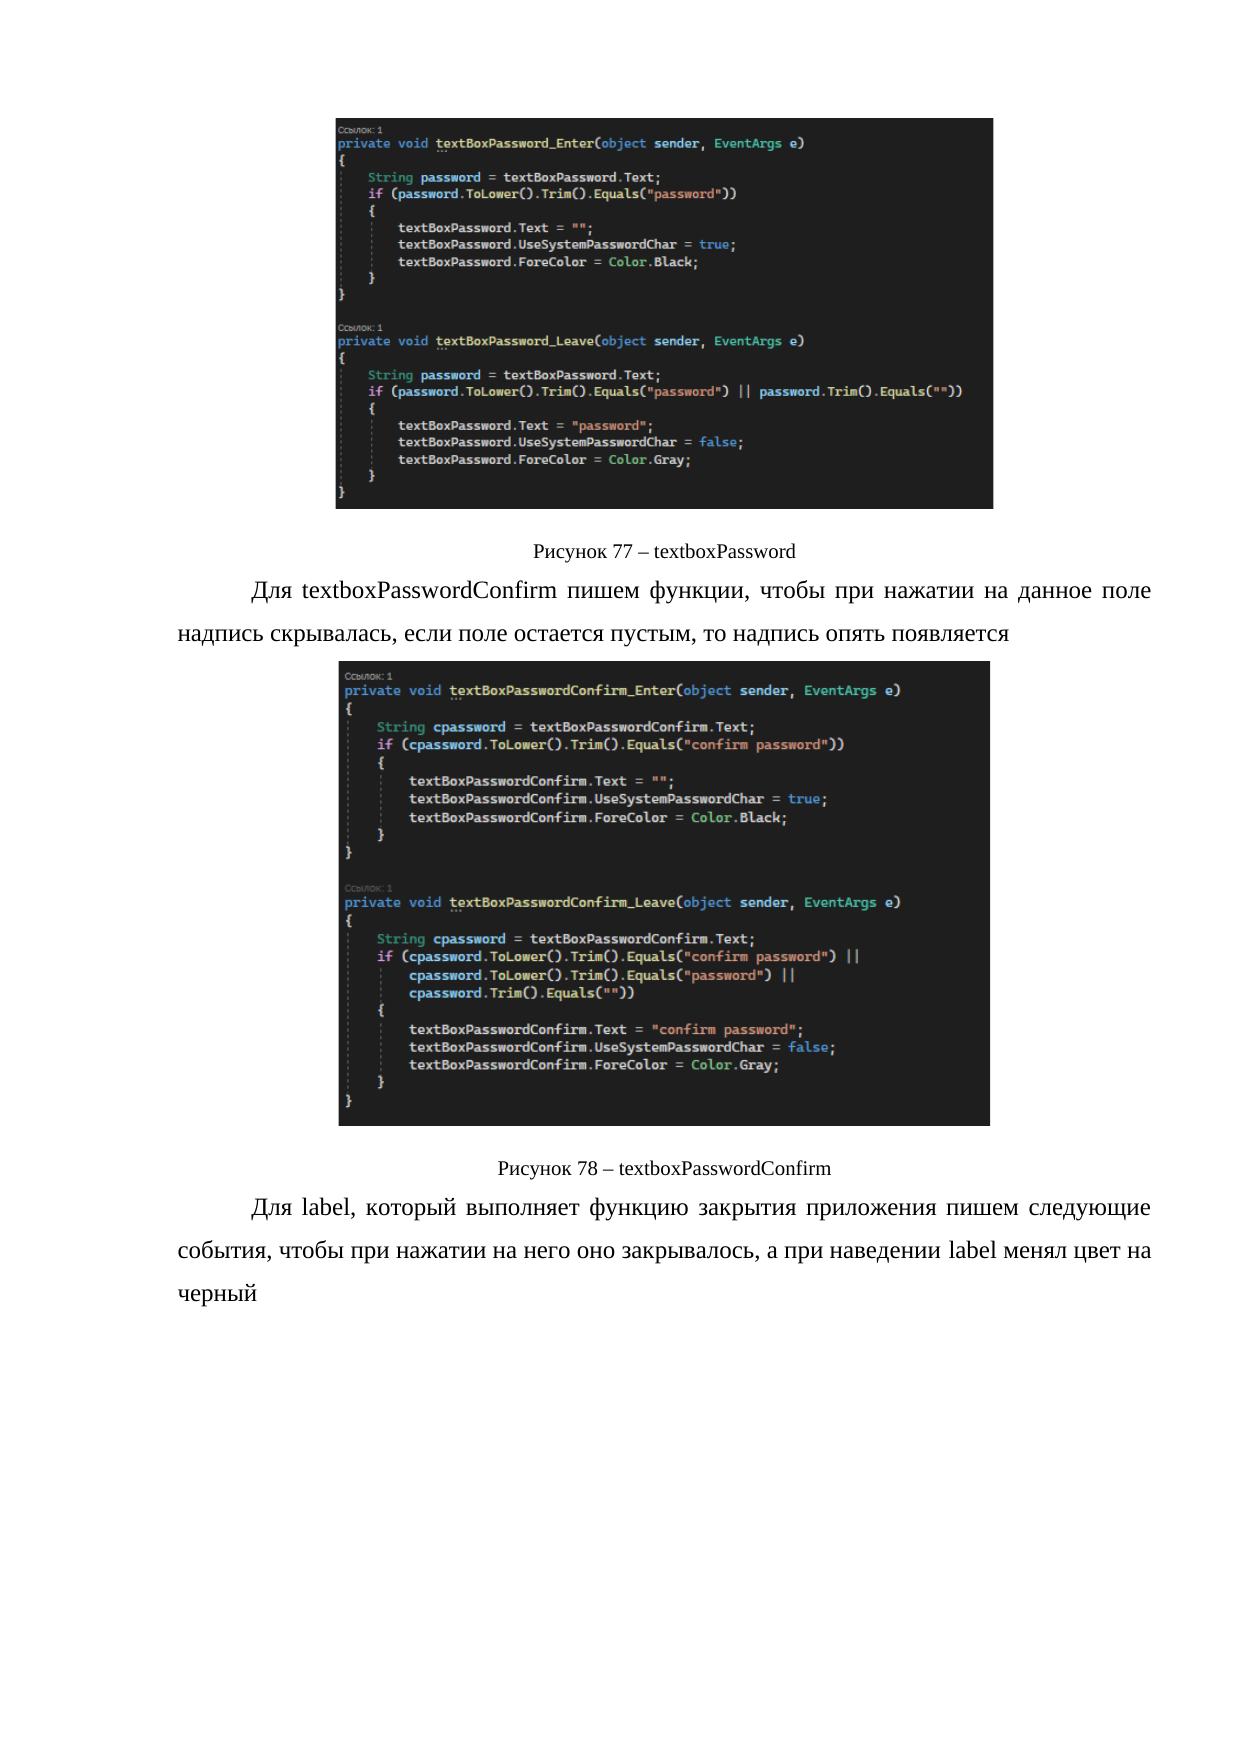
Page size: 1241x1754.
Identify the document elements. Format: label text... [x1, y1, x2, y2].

text Рисунок – textboxPassword [177, 539, 1152, 563]
text Для textboxPasswordConfirm пишем функции, чтобы при нажатии на данное поле надпись скрывалась, если поле остается пустым, то надпись опять появляется [177, 575, 1152, 647]
picture [335, 118, 994, 509]
picture [338, 661, 991, 1126]
text Для label, который выполняет функцию закрытия приложения пишем следующие события, чтобы при нажатии на него оно закрывалось, а при наведении label менял цвет на черный [177, 1192, 1152, 1307]
text Рисунок – textboxPasswordConfirm [177, 1156, 1152, 1180]
